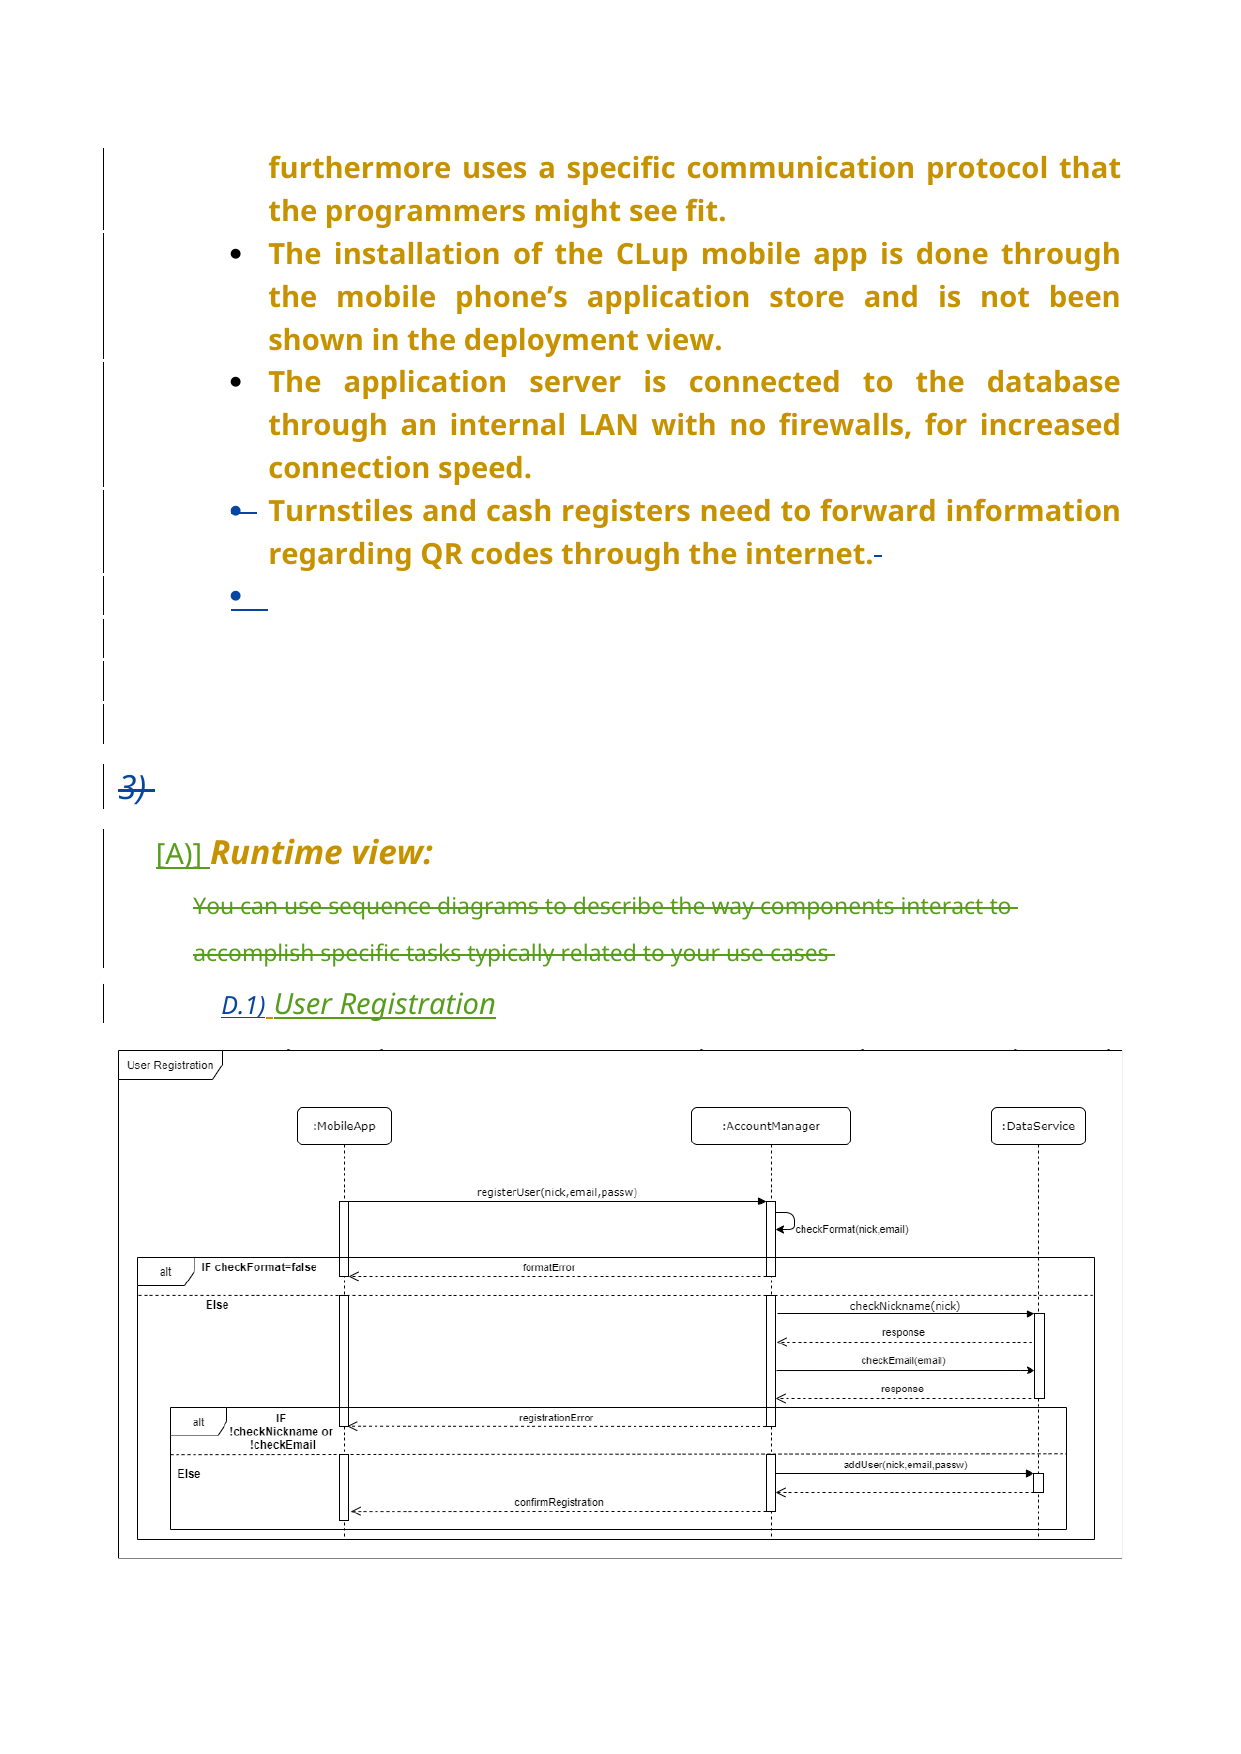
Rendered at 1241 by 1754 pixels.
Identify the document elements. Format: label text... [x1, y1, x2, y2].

list Turnstiles and cash registers need to forward information regarding QR codes through the internet. [231, 490, 1122, 573]
list Runtime view: [156, 829, 1122, 968]
list The application server is connected to the database through an internal LAN with no firewalls, for increased connection speed. [231, 362, 1122, 487]
picture [118, 1049, 1123, 1559]
list The installation of the CLup mobile app is done through the mobile phone’s application store and is not been shown in the deployment view. [231, 233, 1122, 358]
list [231, 148, 1122, 230]
